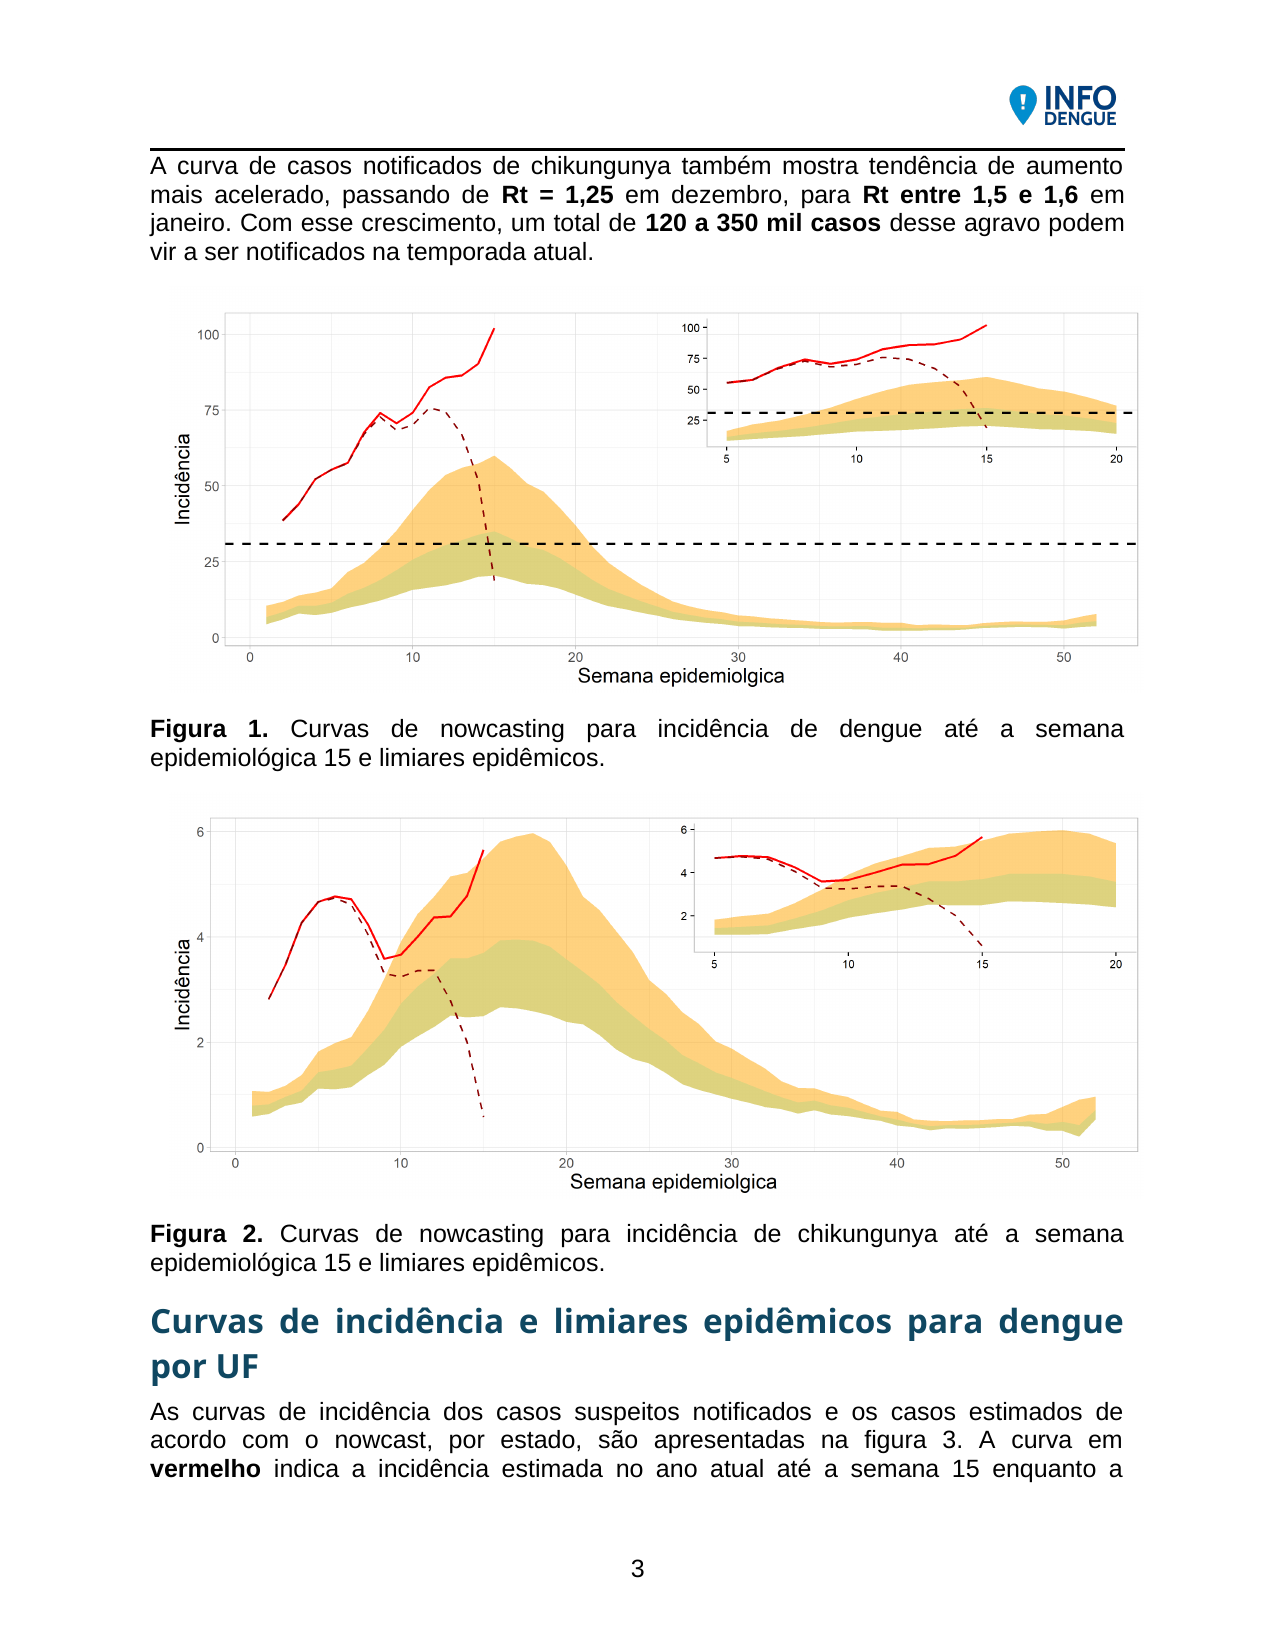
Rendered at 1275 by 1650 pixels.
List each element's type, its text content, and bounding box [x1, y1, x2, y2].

picture [168, 286, 1144, 693]
picture [1000, 75, 1125, 136]
text Figura 2. Curvas de nowcasting para incidência de chikungunya até a semana epidemiológica 15 e limiares epidêmicos. [150, 1219, 1125, 1277]
picture [168, 792, 1144, 1199]
subtitle Curvas de incidência e limiares epidêmicos para dengue por UF [150, 1297, 1125, 1388]
text Figura 1. Curvas de nowcasting para incidência de dengue até a semana epidemiológica 15 e limiares epidêmicos. [150, 714, 1125, 771]
text A curva de casos notificados de chikungunya também mostra tendência de aumento mais acelerado, passando de Rt = 1,25 em dezembro, para Rt entre 1,5 e 1,6 em janeiro. Com esse crescimento, um total de 120 a 350 mil casos desse agravo podem vir a ser notificados na temporada atual. [150, 151, 1125, 266]
